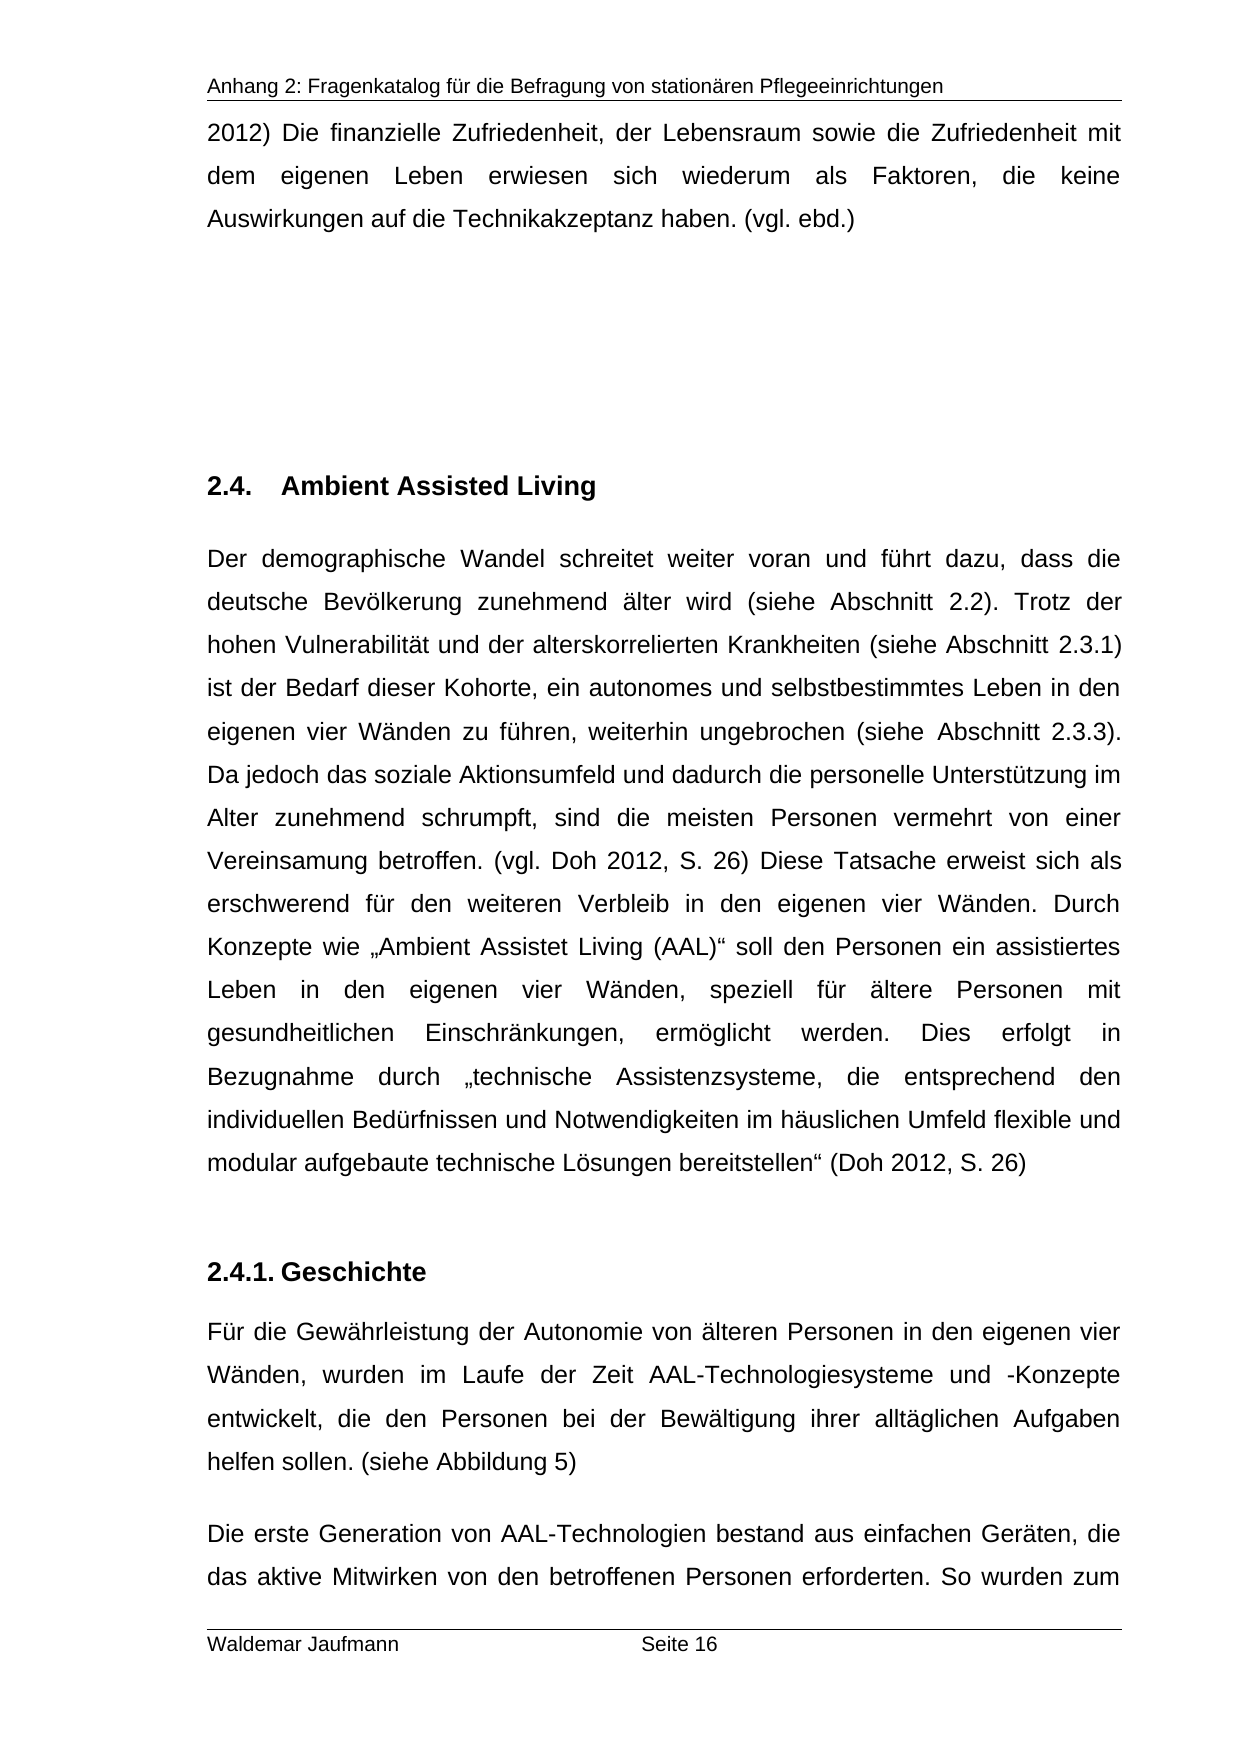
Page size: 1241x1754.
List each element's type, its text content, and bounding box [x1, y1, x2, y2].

subtitle Geschichte [207, 1255, 1122, 1288]
subtitle Ambient Assisted Living [207, 469, 1122, 501]
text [207, 1519, 1122, 1591]
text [207, 118, 1122, 233]
text Der demographische Wandel schreitet weiter voran und führt dazu, dass die deutsche Bevölkerung zunehmend älter wird (siehe Abschnitt 2.2). Trotz der hohen Vulnerabilität und der alterskorrelierten Krankheiten (siehe Abschnitt 2.3.1) ist der Bedarf dieser Kohorte, ein autonomes und selbstbestimmtes Leben in den eigenen vier Wänden zu führen, weiterhin ungebrochen (siehe Abschnitt 2.3.3). Da jedoch das soziale Aktionsumfeld und dadurch die personelle Unterstützung im Alter zunehmend schrumpft, sind die meisten Personen vermehrt von einer Vereinsamung betroffen. (vgl. Doh 2012, S. 26) Diese Tatsache erweist sich als erschwerend für den weiteren Verbleib in den eigenen vier Wänden. Durch Konzepte wie „Ambient Assistet Living (AAL)“ soll den Personen ein assistiertes Leben in den eigenen vier Wänden, speziell für ältere Personen mit gesundheitlichen Einschränkungen, ermöglicht werden. Dies erfolgt in Bezugnahme durch „technische Assistenzsysteme, die entsprechend den individuellen Bedürfnissen und Notwendigkeiten im häuslichen Umfeld flexible und modular aufgebaute technische Lösungen bereitstellen“ (Doh 2012, S. 26) [207, 544, 1122, 1176]
text Für die Gewährleistung der Autonomie von älteren Personen in den eigenen vier Wänden, wurden im Laufe der Zeit AAL-Technologiesysteme und -Konzepte entwickelt, die den Personen bei der Bewältigung ihrer alltäglichen Aufgaben helfen sollen. (siehe Abbildung 5) [207, 1317, 1122, 1475]
